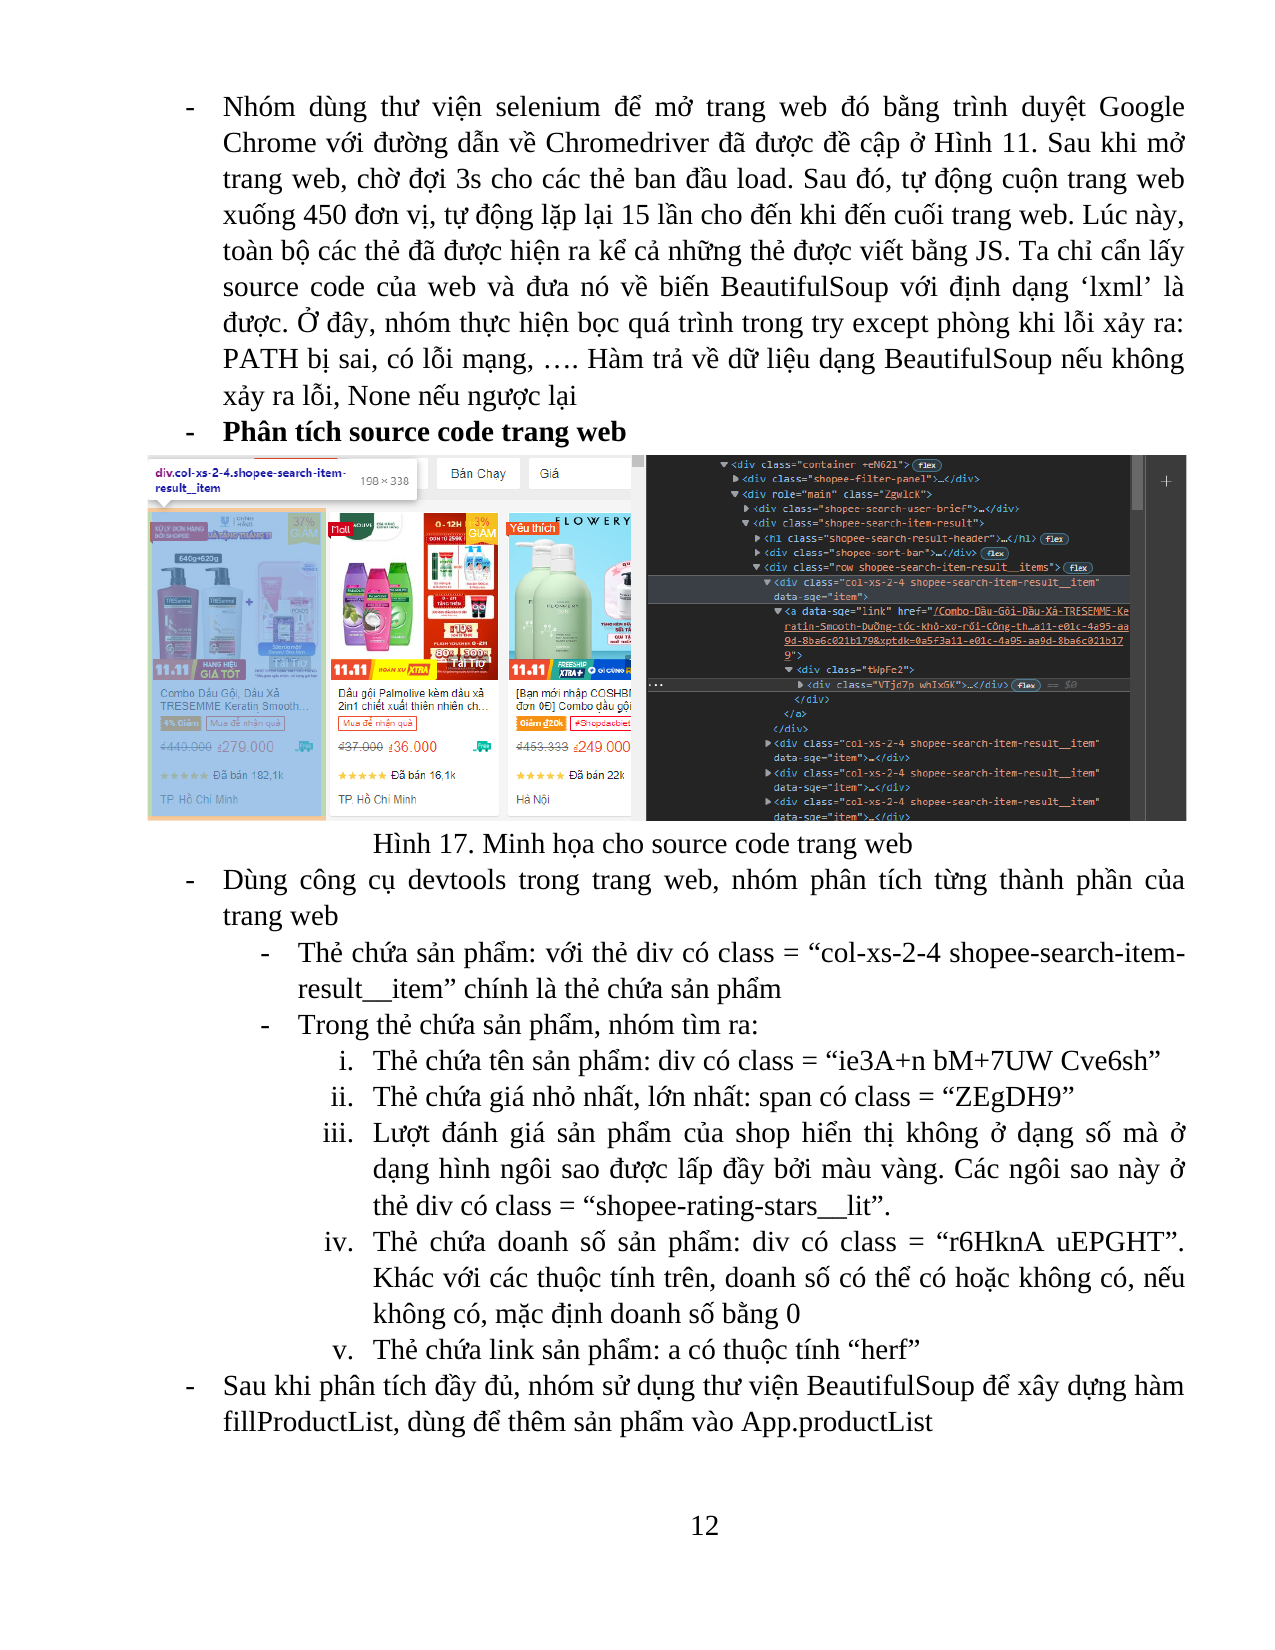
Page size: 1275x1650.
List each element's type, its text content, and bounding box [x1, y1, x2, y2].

list Dùng công cụ devtools trong trang web, nhóm phân tích từng thành phần của trang web [185, 862, 1186, 932]
list Thẻ chứa link sản phẩm: a có thuộc tính “herf” [354, 1332, 1186, 1366]
list Thẻ chứa sản phẩm: với thẻ div có class = “col-xs-2-4 shopee-search-item-result__item” chính là thẻ chứa sản phẩm [260, 935, 1186, 1004]
picture [147, 455, 1187, 821]
list Thẻ chứa tên sản phẩm: div có class = “ie3A+n bM+7UW Cve6sh” [354, 1043, 1186, 1077]
list Sau khi phân tích đầy đủ, nhóm sử dụng thư viện BeautifulSoup để xây dựng hàm fillProductList, dùng để thêm sản phẩm vào App.productList [185, 1368, 1186, 1438]
list Thẻ chứa giá nhỏ nhất, lớn nhất: span có class = “ZEgDH9” [354, 1079, 1186, 1113]
list Thẻ chứa doanh số sản phẩm: div có class = “r6HknA uEPGHT”. Khác với các thuộc tính trên, doanh số có thể có hoặc không có, nếu không có, mặc định doanh số bằng 0 [354, 1224, 1186, 1330]
list Phân tích source code trang web [185, 414, 1186, 447]
list Trong thẻ chứa sản phẩm, nhóm tìm ra: [260, 1007, 1186, 1041]
list Hình 17. Minh họa cho source code trang web [223, 821, 1186, 860]
list Lượt đánh giá sản phẩm của shop hiển thị không ở dạng số mà ở dạng hình ngôi sao được lấp đầy bởi màu vàng. Các ngôi sao này ở thẻ div có class = “shopee-rating-stars__lit”. [354, 1115, 1186, 1221]
list Nhóm dùng thư viện selenium để mở trang web đó bằng trình duyệt Google Chrome với đường dẫn về Chromedriver đã được đề cập ở Hình 11. Sau khi mở trang web, chờ đợi 3s cho các thẻ ban đầu load. Sau đó, tự động cuộn trang web xuống 450 đơn vị, tự động lặp lại 15 lần cho đến khi đến cuối trang web. Lúc này, toàn bộ các thẻ đã được hiện ra kể cả những thẻ được viết bằng JS. Ta chỉ cẩn lấy source code của web và đưa nó về biến BeautifulSoup với định dạng ‘lxml’ là được. Ở đây, nhóm thực hiện bọc quá trình trong try except phòng khi lỗi xảy ra: PATH bị sai, có lỗi mạng, …. Hàm trả về dữ liệu dạng BeautifulSoup nếu không xảy ra lỗi, None nếu ngược lại [185, 89, 1186, 411]
